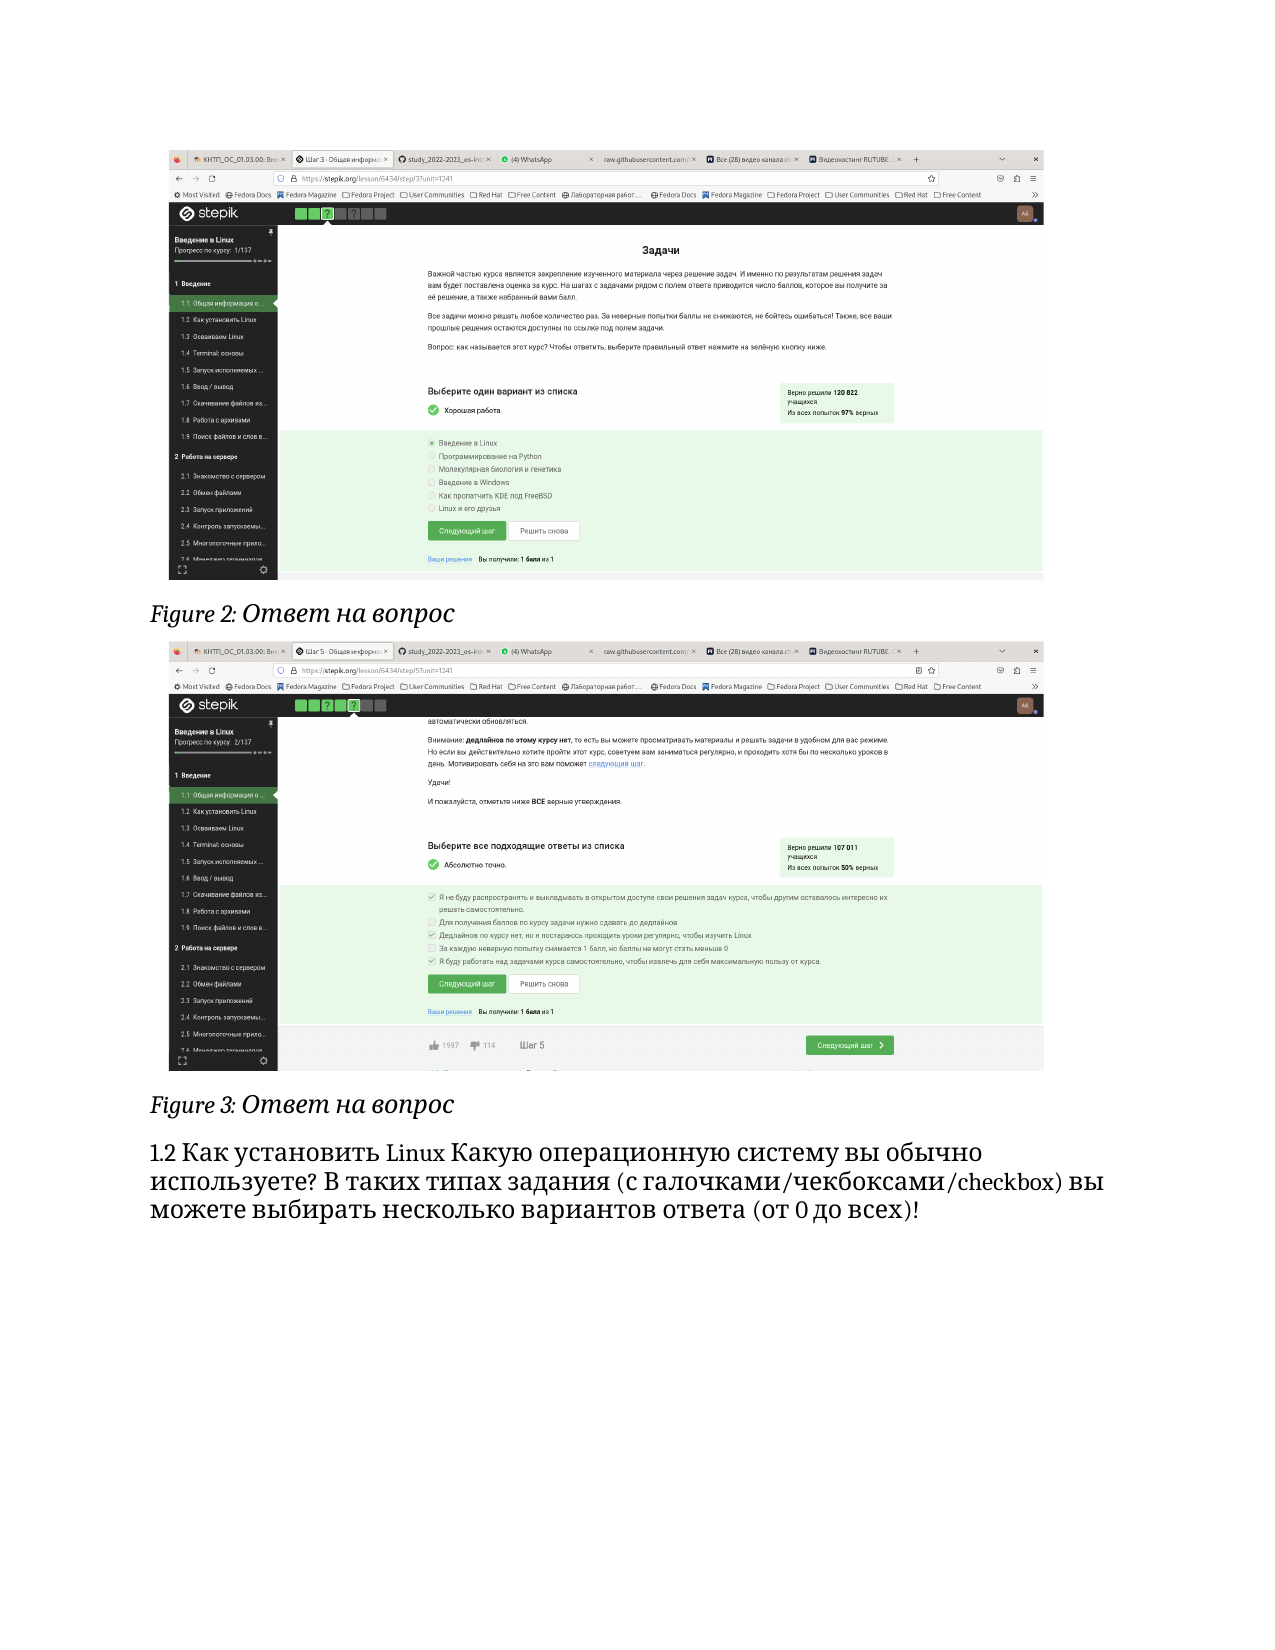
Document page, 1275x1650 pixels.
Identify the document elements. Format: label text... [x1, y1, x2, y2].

picture [168, 150, 1044, 580]
text 1.2 Как установить Linux Какую операционную систему вы обычно используете? В таких типах задания (с галочками/чекбоксами/checkbox) вы можете выбирать несколько вариантов ответа (от 0 до всех)! [150, 1139, 1125, 1225]
text Figure 2: Ответ на вопрос [150, 600, 1125, 629]
text Figure 3: Ответ на вопрос [150, 1091, 1125, 1120]
picture [168, 641, 1044, 1071]
